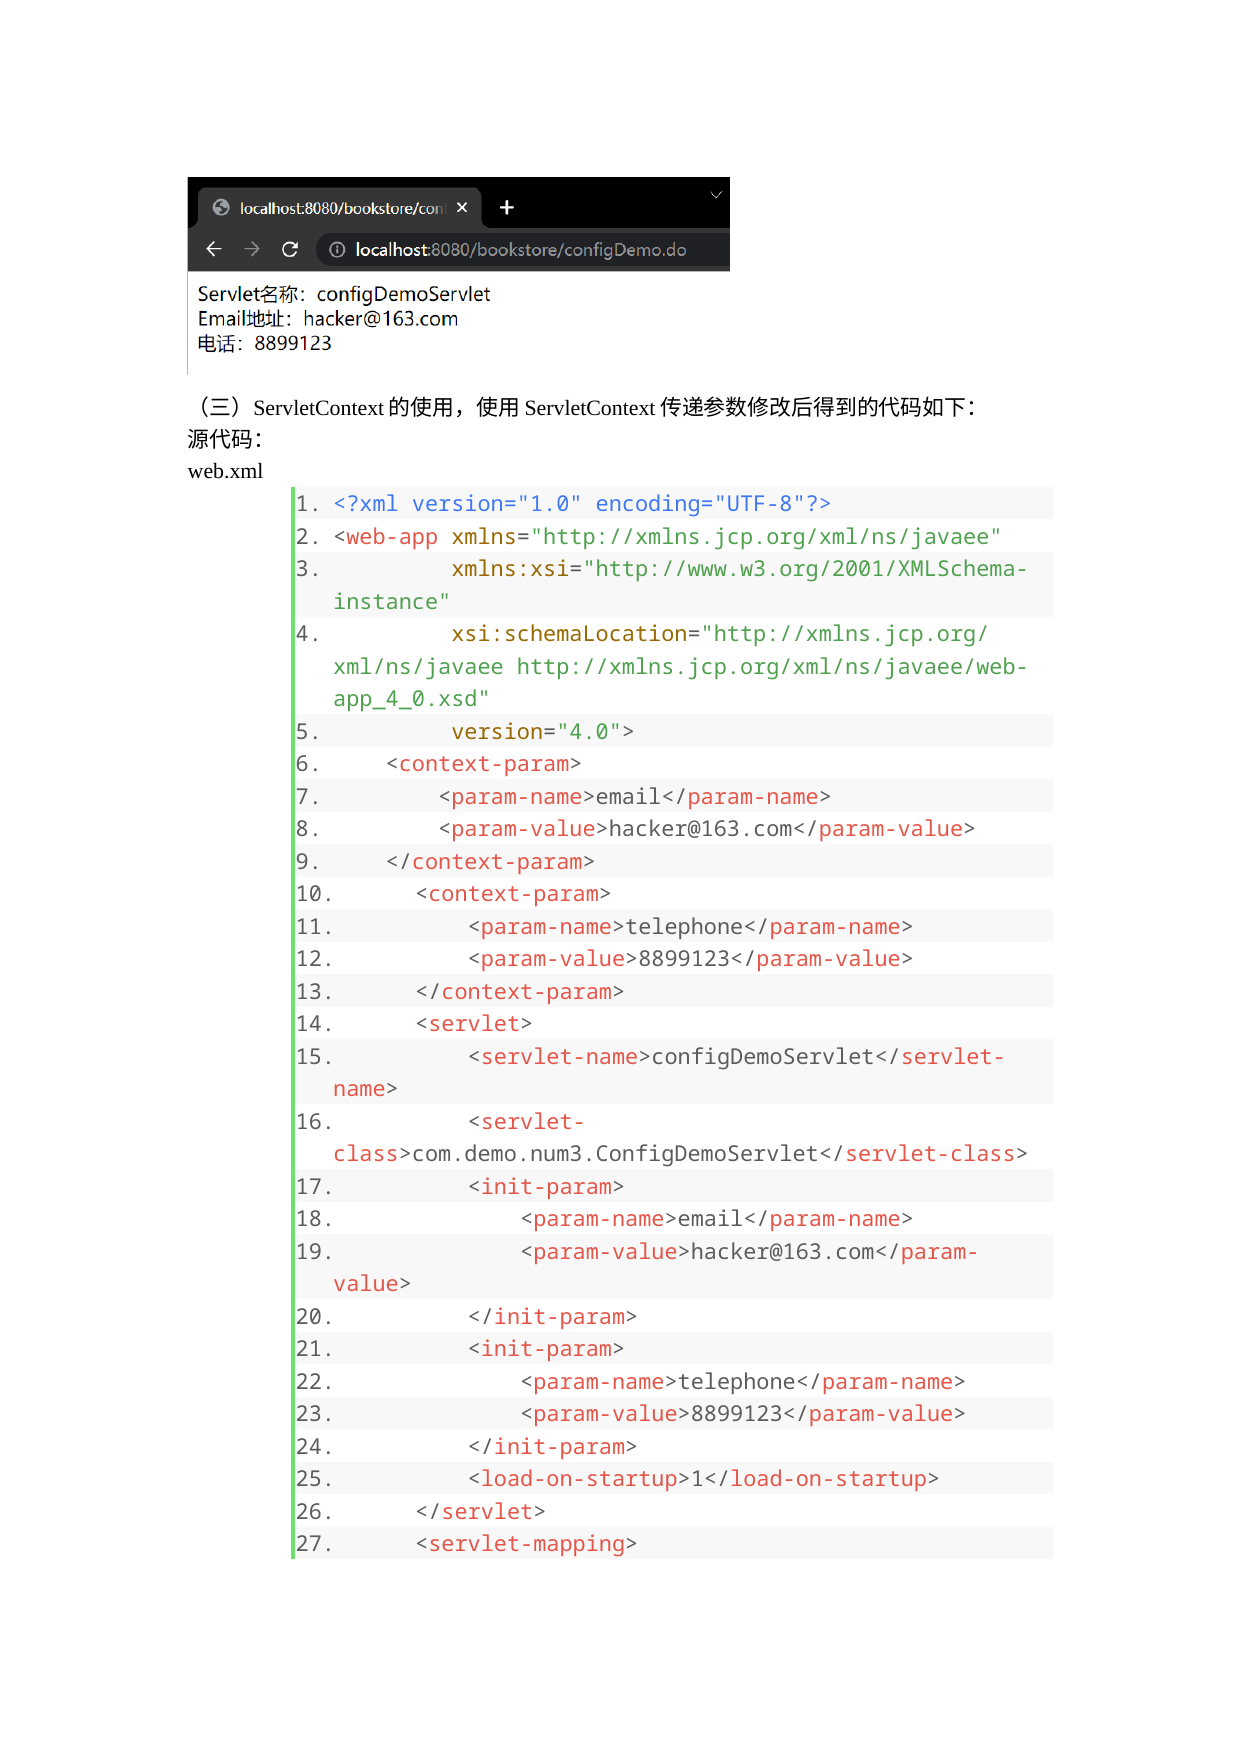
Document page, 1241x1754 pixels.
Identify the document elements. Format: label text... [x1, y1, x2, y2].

list <context-param> [295, 877, 1053, 909]
list version="4.0"> [295, 714, 1053, 747]
list <servlet-mapping> [295, 1527, 1053, 1559]
list <?xml version="1.0" encoding="UTF-8"?> [295, 487, 1053, 519]
list <param-value>8899123</param-value> [295, 942, 1053, 974]
list <param-value>8899123</param-value> [295, 1397, 1053, 1429]
list <init-param> [295, 1169, 1053, 1202]
text 源代码： [187, 422, 1053, 454]
list </context-param> [295, 844, 1053, 877]
list <param-value>hacker@163.com</param-value> [295, 812, 1053, 844]
list </context-param> [295, 974, 1053, 1007]
list <param-name>email</param-name> [295, 779, 1053, 812]
list <load-on-startup>1</load-on-startup> [295, 1462, 1053, 1494]
list <param-name>telephone</param-name> [295, 1364, 1053, 1397]
list xmlns:xsi="http://www.w3.org/2001/XMLSchema-instance" [295, 552, 1053, 617]
list </servlet> [295, 1494, 1053, 1527]
list <servlet> [295, 1007, 1053, 1039]
list <web-app xmlns="http://xmlns.jcp.org/xml/ns/javaee" [295, 519, 1053, 552]
list <context-param> [295, 747, 1053, 779]
list <init-param> [295, 1332, 1053, 1364]
list </init-param> [295, 1429, 1053, 1462]
list <servlet-class>com.demo.num3.ConfigDemoServlet</servlet-class> [295, 1104, 1053, 1169]
list xsi:schemaLocation="http://xmlns.jcp.org/xml/ns/javaee http://xmlns.jcp.org/xml/ns/javaee/web-app_4_0.xsd" [295, 617, 1053, 714]
list <param-value>hacker@163.com</param-value> [295, 1234, 1053, 1299]
text web.xml [187, 454, 1053, 487]
picture [187, 177, 730, 375]
list <servlet-name>configDemoServlet</servlet-name> [295, 1039, 1053, 1104]
list <param-name>email</param-name> [295, 1202, 1053, 1234]
list <param-name>telephone</param-name> [295, 909, 1053, 942]
list </init-param> [295, 1299, 1053, 1332]
text （三）ServletContext的使用，使用ServletContext传递参数修改后得到的代码如下： [187, 389, 1053, 422]
